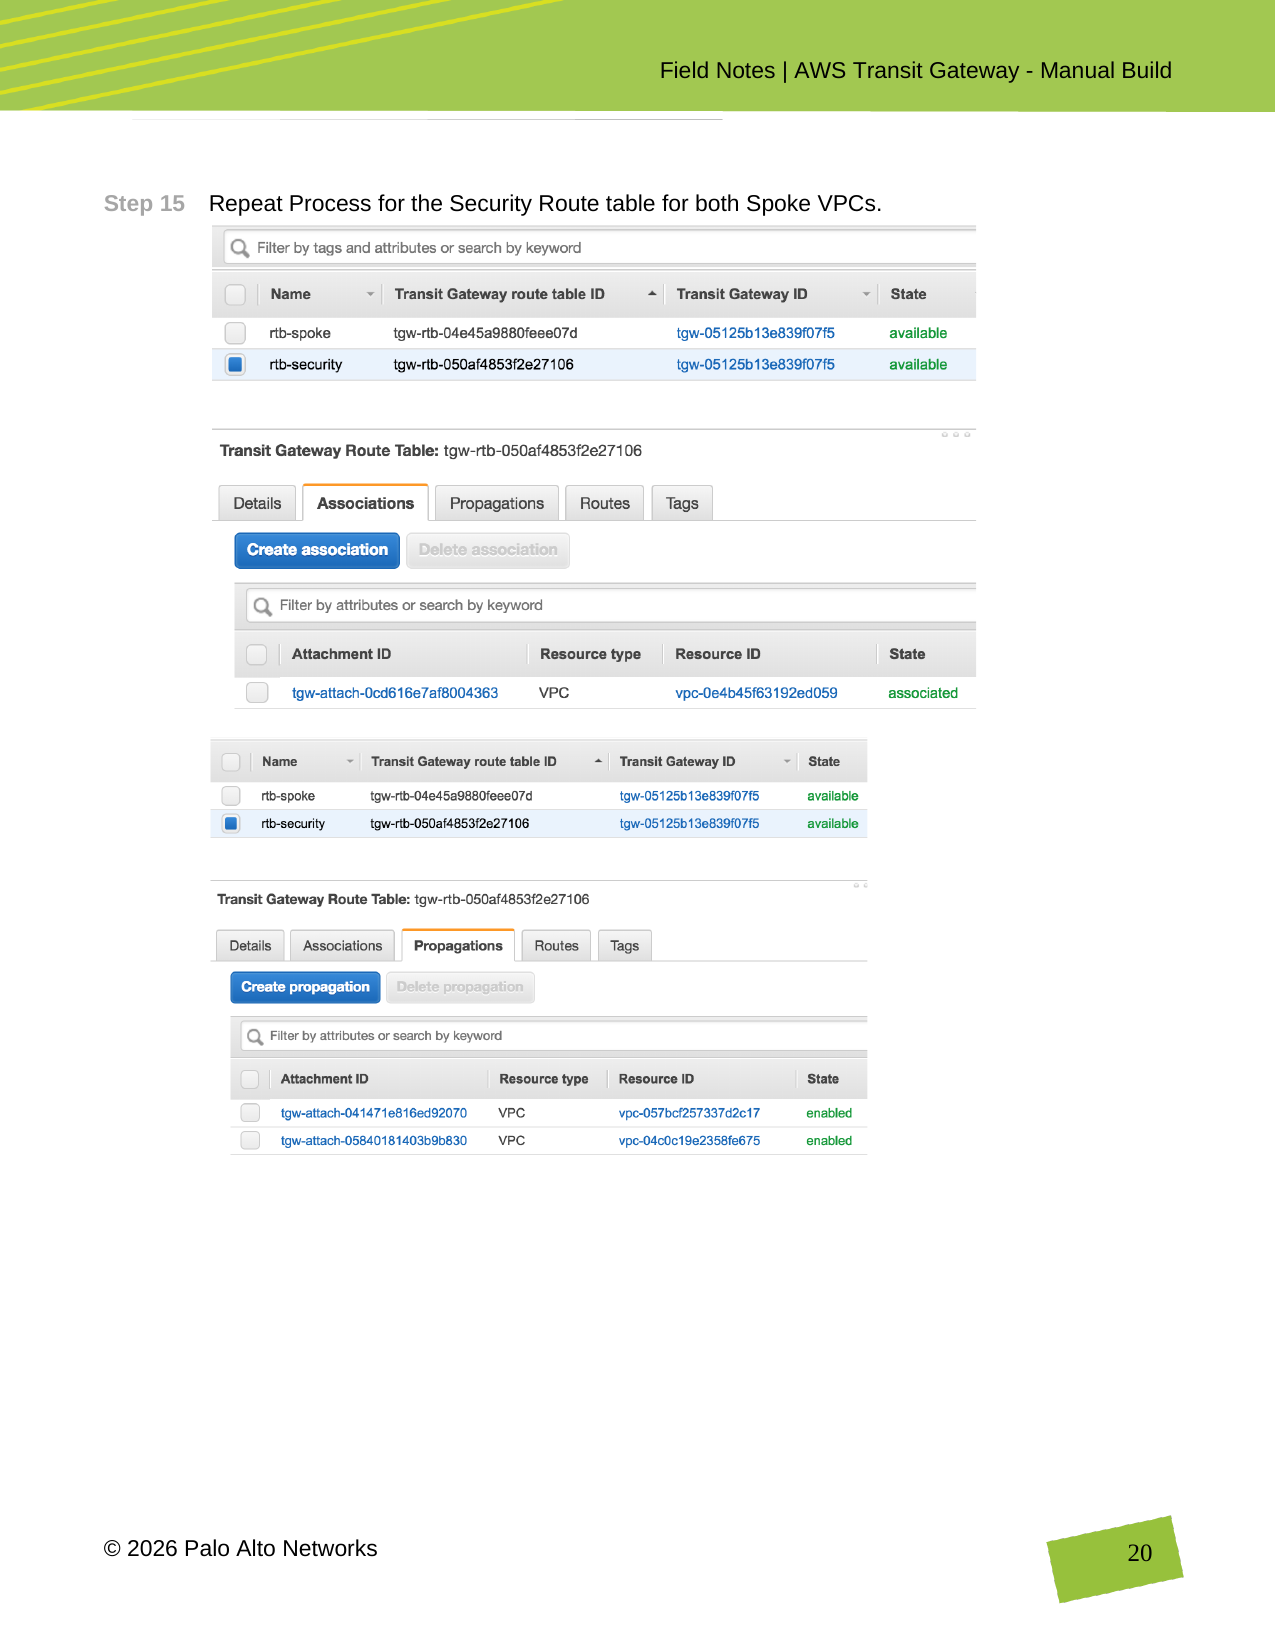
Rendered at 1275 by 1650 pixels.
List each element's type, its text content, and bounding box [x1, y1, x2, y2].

picture [0, 0, 1275, 1650]
text Repeat Process for the Security Route table for both Spoke VPCs. [103, 190, 1172, 713]
